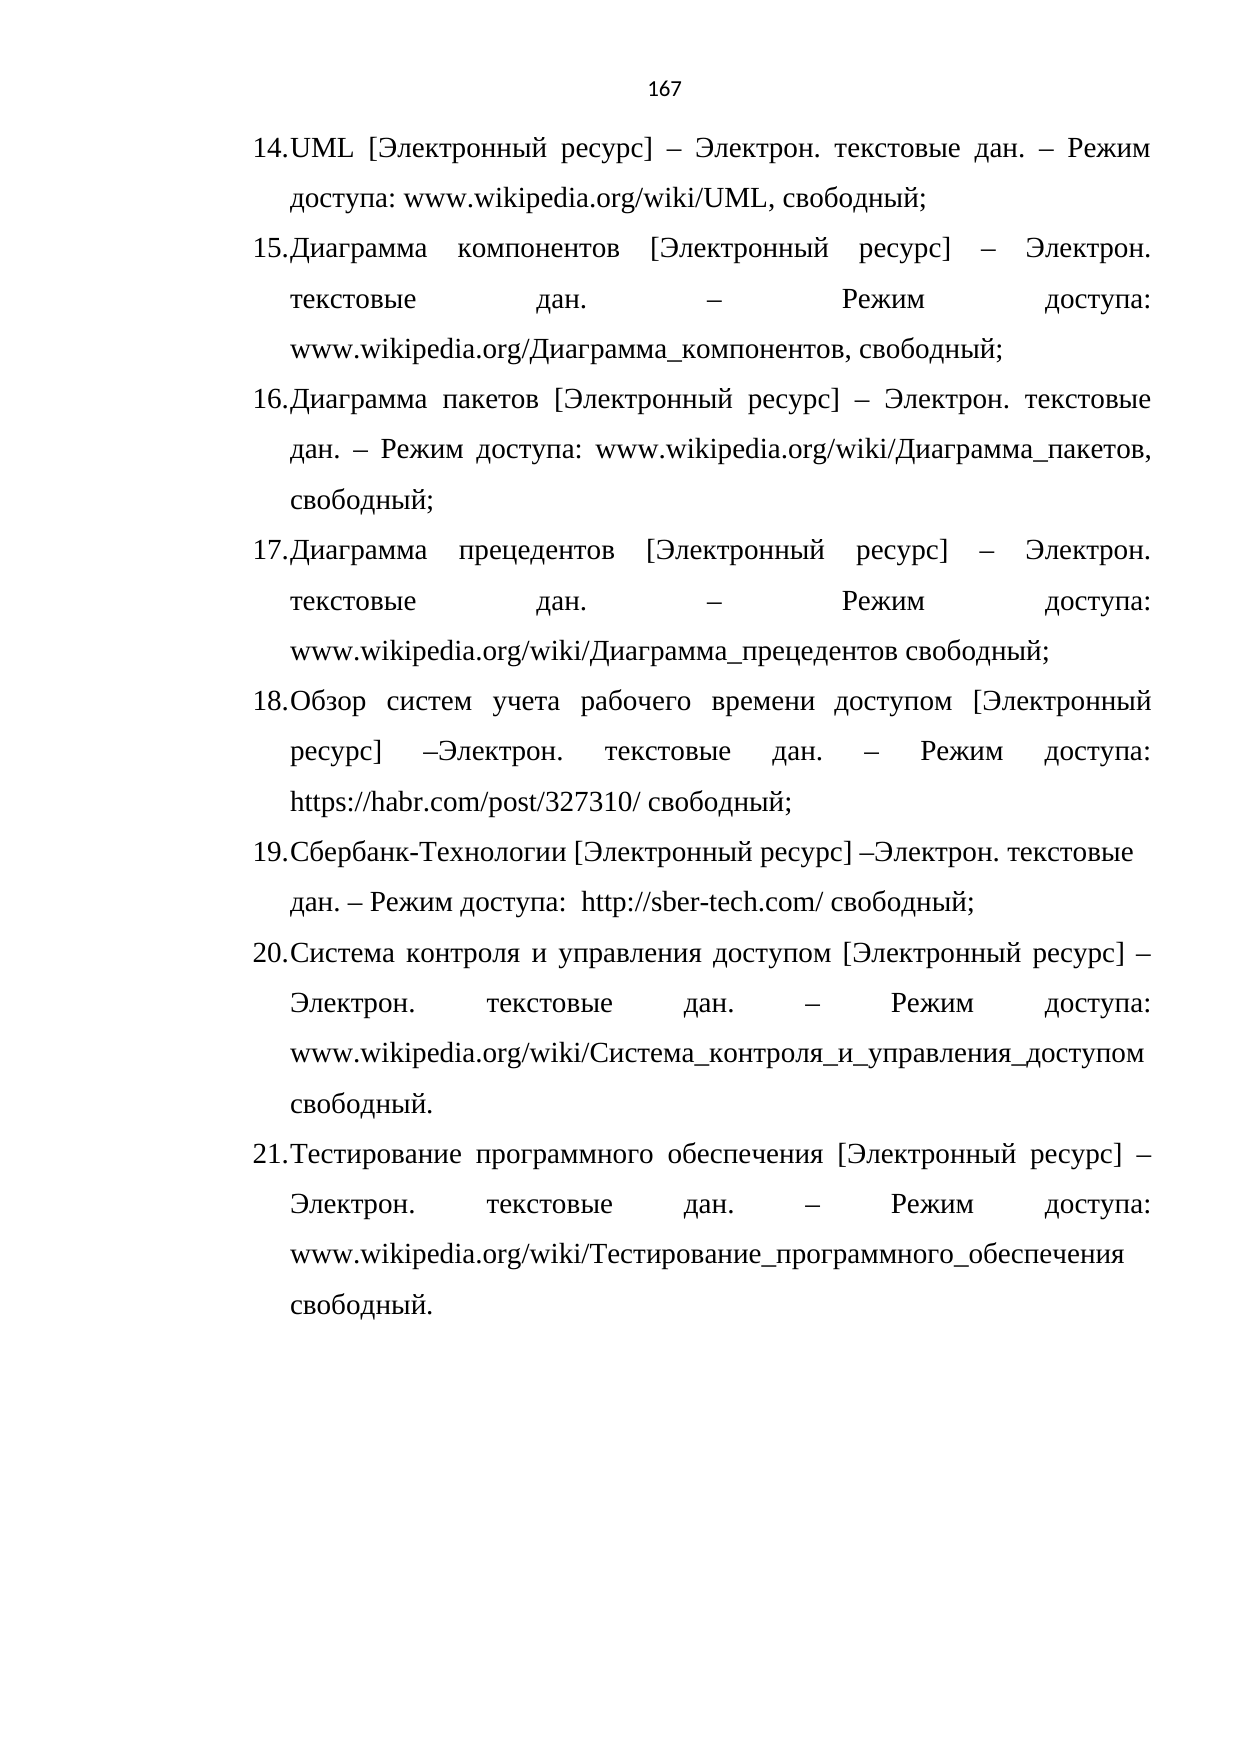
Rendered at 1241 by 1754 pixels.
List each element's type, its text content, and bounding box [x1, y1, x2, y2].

list Система контроля и управления доступом [Электронный ресурс] –Электрон. текстовые дан. – Режим доступа: www.wikipedia.org/wiki/Система_контроля_и_управления_доступом свободный. [252, 935, 1152, 1119]
list UML [Электронный ресурс] – Электрон. текстовые дан. – Режим доступа: www.wikipedia.org/wiki/UML, свободный; [252, 130, 1152, 214]
list Обзор систем учета рабочего времени доступом [Электронный ресурс] –Электрон. текстовые дан. – Режим доступа: https://habr.com/post/327310/ свободный; [252, 683, 1152, 817]
list Тестирование программного обеспечения [Электронный ресурс] –Электрон. текстовые дан. – Режим доступа: www.wikipedia.org/wiki/Тестирование_программного_обеспечения свободный. [252, 1136, 1152, 1321]
list Диаграмма компонентов [Электронный ресурс] – Электрон. текстовые дан. – Режим доступа: www.wikipedia.org/Диаграмма_компонентов, свободный; [252, 230, 1152, 364]
list Сбербанк-Технологии [Электронный ресурс] –Электрон. текстовые дан. – Режим доступа: http://sber-tech.com/ свободный; [252, 834, 1152, 918]
list Диаграмма прецедентов [Электронный ресурс] – Электрон. текстовые дан. – Режим доступа: www.wikipedia.org/wiki/Диаграмма_прецедентов свободный; [252, 532, 1152, 666]
list Диаграмма пакетов [Электронный ресурс] – Электрон. текстовые дан. – Режим доступа: www.wikipedia.org/wiki/Диаграмма_пакетов, свободный; [252, 381, 1152, 516]
